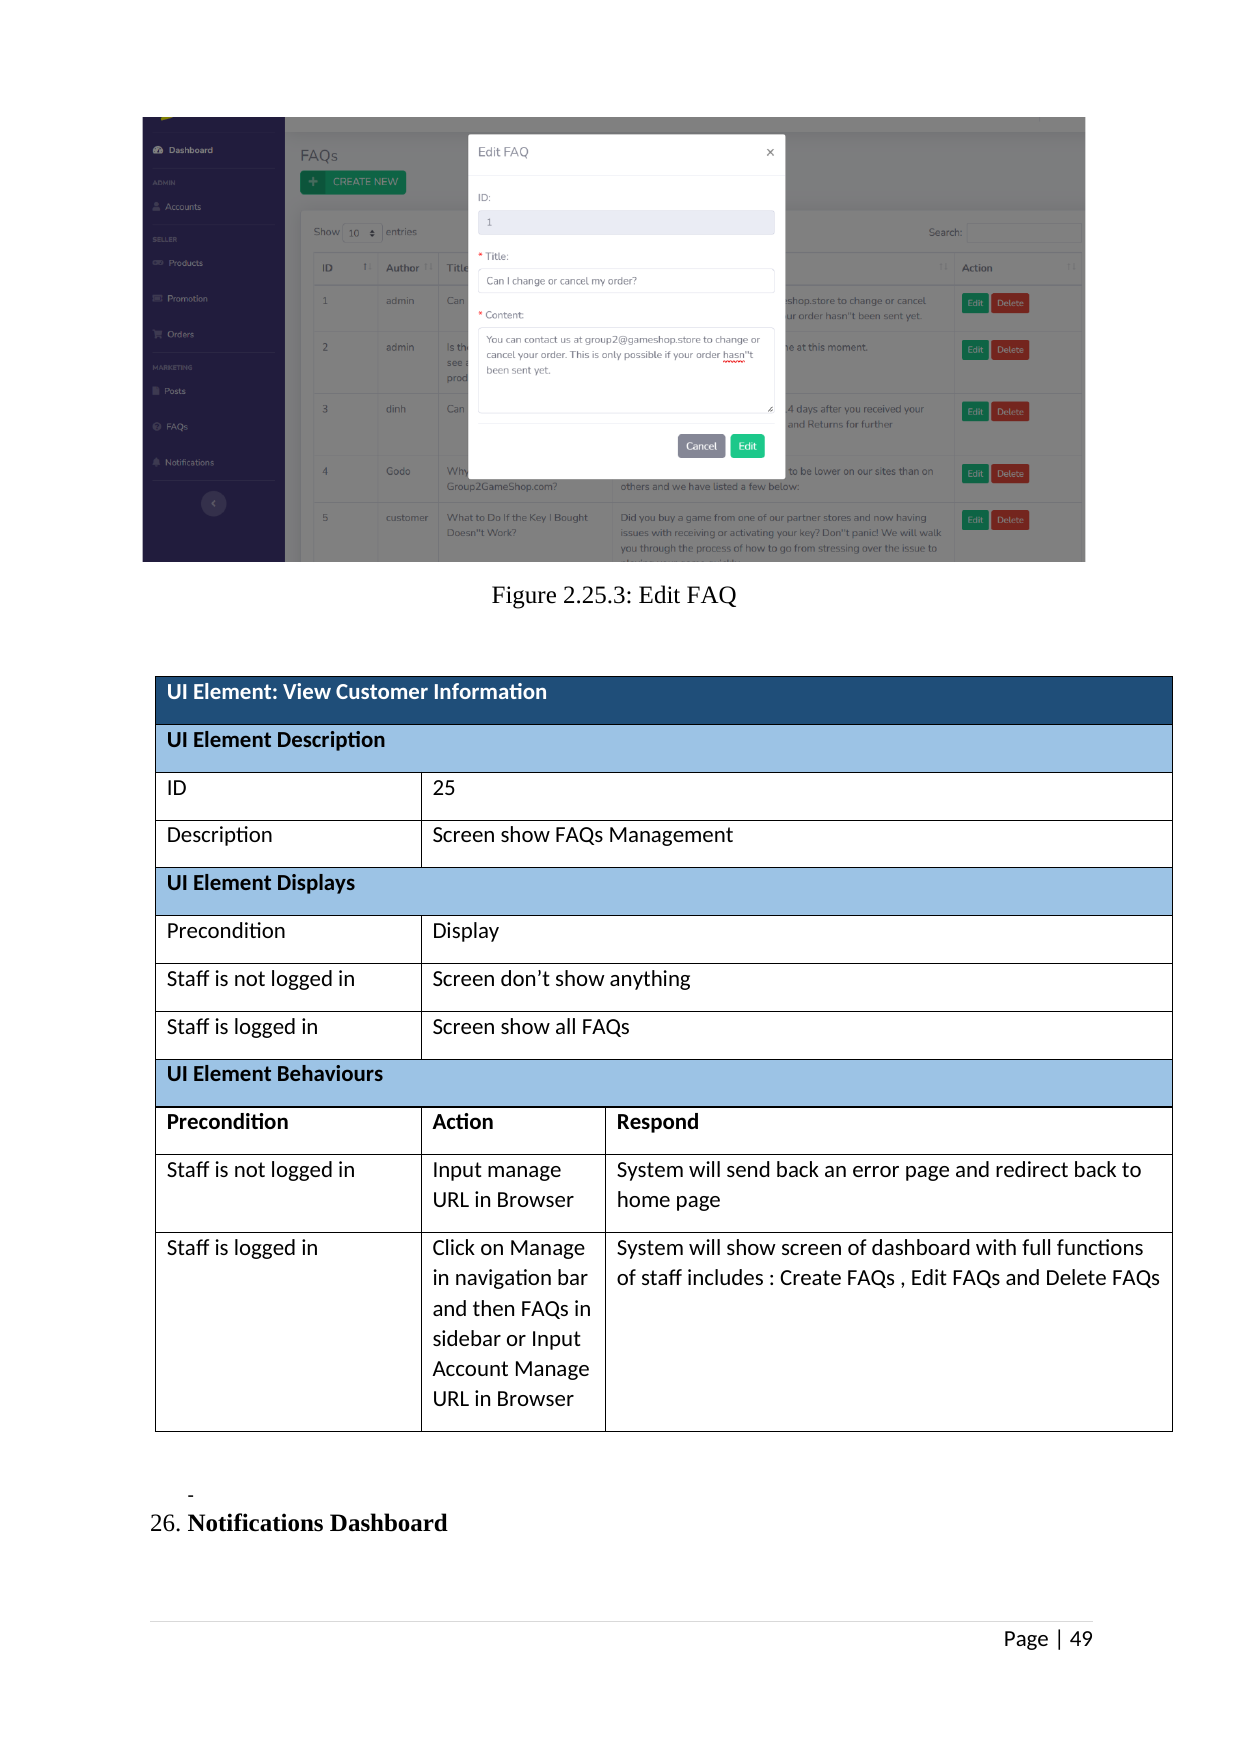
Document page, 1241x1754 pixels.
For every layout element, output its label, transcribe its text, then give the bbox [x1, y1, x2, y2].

table_cell UI Element Displays [156, 868, 1172, 915]
table_cell Staff is logged in [156, 1233, 421, 1431]
table_cell Screen show all FAQs [422, 1012, 1172, 1058]
table_header UI Element: View Customer Information [156, 677, 1172, 724]
table_cell Staff is logged in [156, 1012, 421, 1058]
text 26. Notifications Dashboard [150, 1508, 1093, 1537]
text Figure 2.25.3: Edit FAQ [135, 581, 1093, 609]
table_cell Click on Manage in navigation bar and then FAQs in sidebar or Input Account Manage URL in Browser [422, 1233, 605, 1431]
table_cell Precondition [156, 1108, 421, 1154]
table_cell 25 [422, 773, 1172, 819]
picture [142, 117, 1086, 562]
table_cell Precondition [156, 916, 421, 963]
table_cell System will send back an error page and redirect back to home page [606, 1155, 1172, 1232]
table_cell System will show screen of dashboard with full functions of staff includes : Create FAQs , Edit FAQs and Delete FAQs [606, 1233, 1172, 1431]
table_cell Staff is not logged in [156, 964, 421, 1011]
table_cell ID [156, 773, 421, 819]
table_cell Respond [606, 1108, 1172, 1154]
table_cell Screen show FAQs Management [422, 821, 1172, 867]
table_cell UI Element Description [156, 725, 1172, 772]
table_cell Staff is not logged in [156, 1155, 421, 1232]
table_cell Action [422, 1108, 605, 1154]
table_cell Display [422, 916, 1172, 963]
table_cell Input manage URL in Browser [422, 1155, 605, 1232]
table_cell Screen don’t show anything [422, 964, 1172, 1011]
table_cell UI Element Behaviours [156, 1060, 1172, 1106]
table_cell Description [156, 821, 421, 867]
